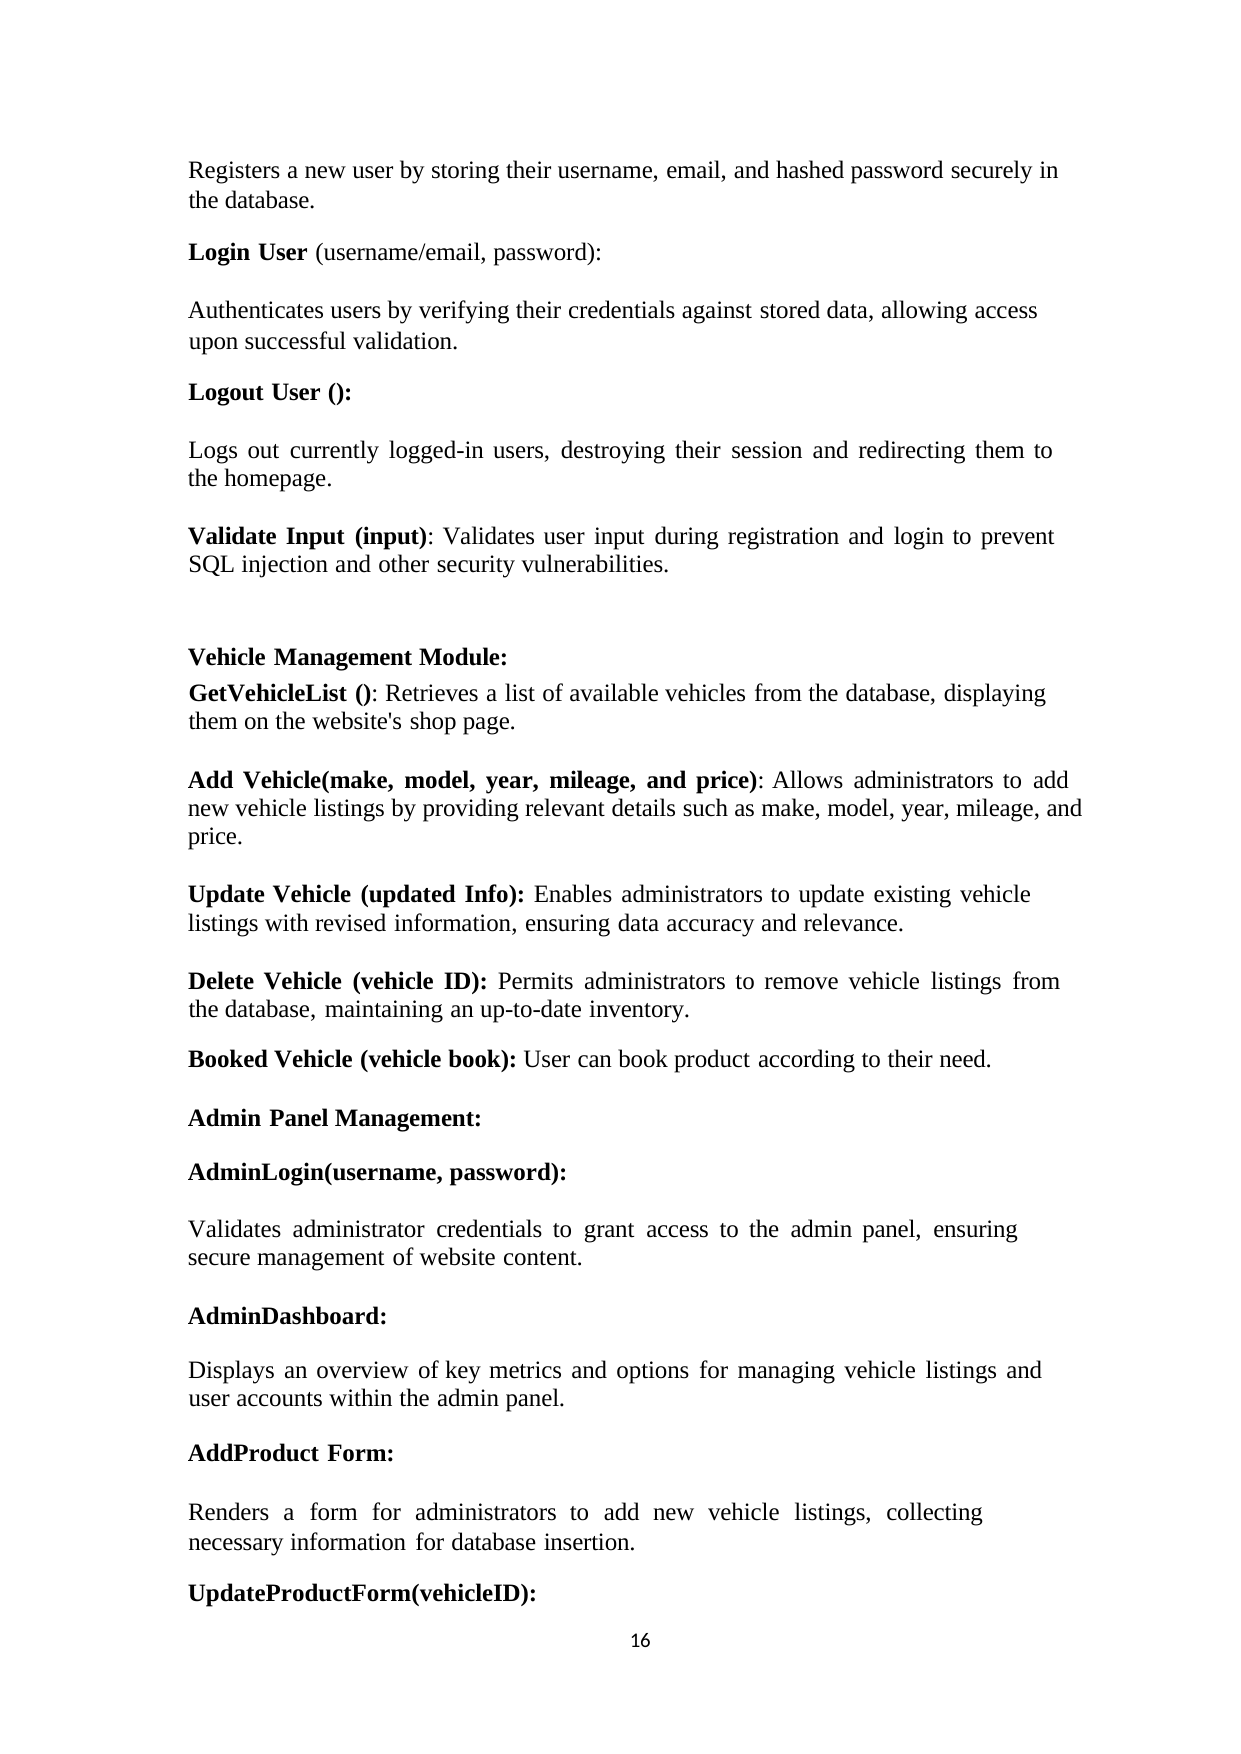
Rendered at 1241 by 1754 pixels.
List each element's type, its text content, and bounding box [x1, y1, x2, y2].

text Authenticates users by verifying their credentials against stored data, allowing access upon successful validation. [188, 295, 1090, 354]
text UpdateProductForm(vehicleID): [188, 1583, 1090, 1606]
text Update Vehicle (updated Info): Enables administrators to update existing vehicle listings with revised information, ensuring data accuracy and relevance. [188, 881, 1089, 936]
text Renders a form for administrators to add new vehicle listings, collecting necessary information for database insertion. [188, 1497, 1090, 1556]
text Validates administrator credentials to grant access to the admin panel, ensuring secure management of website content. [188, 1216, 1089, 1271]
text Logout User (): [188, 382, 1090, 405]
text Add Vehicle(make, model, year, mileage, and price): Allows administrators to add new vehicle listings by providing relevant details such as make, model, year, mileage, and price. [188, 766, 1089, 850]
text Displays an overview of key metrics and options for managing vehicle listings and user accounts within the admin panel. [188, 1356, 1089, 1412]
text Logs out currently logged-in users, destroying their session and redirecting them to the homepage. [188, 436, 1089, 492]
text Booked Vehicle (vehicle book): User can book product according to their need. [188, 1054, 1090, 1108]
text Validate Input (input): Validates user input during registration and login to prevent SQL injection and other security vulnerabilities. [188, 523, 1090, 578]
text Login User (username/email, password): [188, 242, 1090, 264]
text Vehicle Management Module: [188, 647, 1090, 669]
text GetVehicleList (): Retrieves a list of available vehicles from the database, displaying them on the website's shop page. [188, 679, 1090, 735]
text Registers a new user by storing their username, email, and hashed password securely in the database. [188, 155, 1089, 214]
text Delete Vehicle (vehicle ID): Permits administrators to remove vehicle listings from the database, maintaining an up-to-date inventory. [188, 967, 1089, 1023]
text AdminDashboard: [188, 1302, 1090, 1330]
text AddProduct Form: [188, 1443, 1090, 1466]
text AdminLogin(username, password): [188, 1162, 1090, 1184]
text Admin Panel Management: [188, 1108, 1090, 1131]
